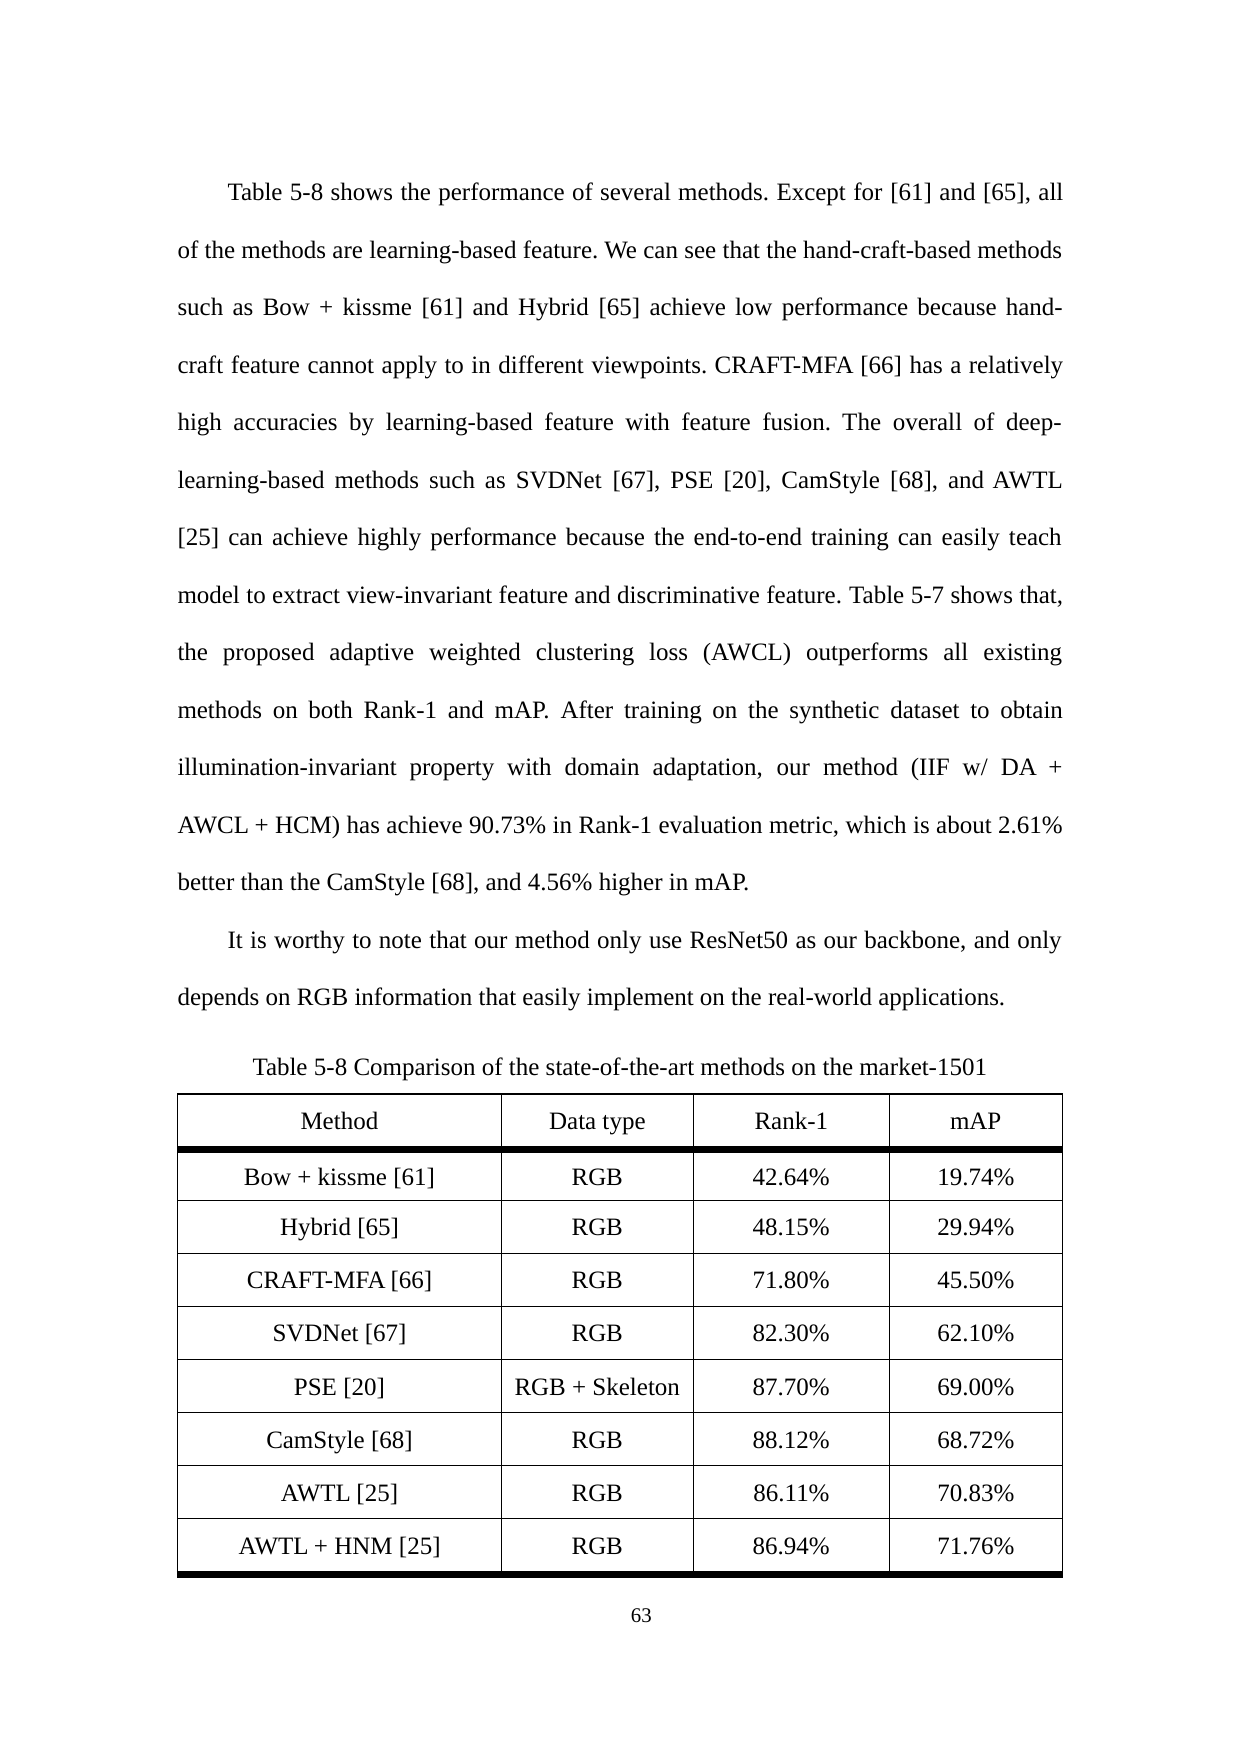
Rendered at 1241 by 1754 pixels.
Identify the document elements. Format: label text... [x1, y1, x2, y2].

table_cell 45.50% [890, 1254, 1062, 1306]
table_cell 48.15% [694, 1201, 889, 1253]
table_cell 88.12% [694, 1413, 889, 1465]
table_cell PSE [20] [178, 1360, 501, 1412]
table_cell Rank-1 [694, 1095, 889, 1146]
table_cell AWTL [25] [178, 1466, 501, 1518]
table_cell 69.00% [890, 1360, 1062, 1412]
table_cell RGB [502, 1254, 693, 1306]
table_cell 71.76% [890, 1519, 1062, 1571]
table_cell 71.80% [694, 1254, 889, 1306]
table_cell Bow + kissme [61] [178, 1153, 501, 1199]
table_cell 42.64% [694, 1153, 889, 1199]
table_cell Method [178, 1095, 501, 1146]
table_cell Data type [502, 1095, 693, 1146]
table_cell CRAFT-MFA [66] [178, 1254, 501, 1306]
table_cell 70.83% [890, 1466, 1062, 1518]
table_cell RGB [502, 1466, 693, 1518]
table_cell 82.30% [694, 1307, 889, 1359]
table_cell CamStyle [68] [178, 1413, 501, 1465]
table_cell RGB + Skeleton [502, 1360, 693, 1412]
table_cell 62.10% [890, 1307, 1062, 1359]
table_cell RGB [502, 1153, 693, 1199]
table_cell RGB [502, 1307, 693, 1359]
table_cell 29.94% [890, 1201, 1062, 1253]
table_cell 86.11% [694, 1466, 889, 1518]
table_cell 19.74% [890, 1153, 1062, 1199]
table_cell RGB [502, 1201, 693, 1253]
table_cell RGB [502, 1519, 693, 1571]
table_cell 86.94% [694, 1519, 889, 1571]
table_cell mAP [890, 1095, 1062, 1146]
table_cell 68.72% [890, 1413, 1062, 1465]
table_cell RGB [502, 1413, 693, 1465]
table_cell AWTL + HNM [25] [178, 1519, 501, 1571]
text It is worthy to note that our method only use ResNet50 as our backbone, and only depends on RGB information that easily implement on the real-world applications. [177, 925, 1063, 1011]
table_cell SVDNet [67] [178, 1307, 501, 1359]
table_cell Hybrid [65] [178, 1201, 501, 1253]
table_cell 87.70% [694, 1360, 889, 1412]
